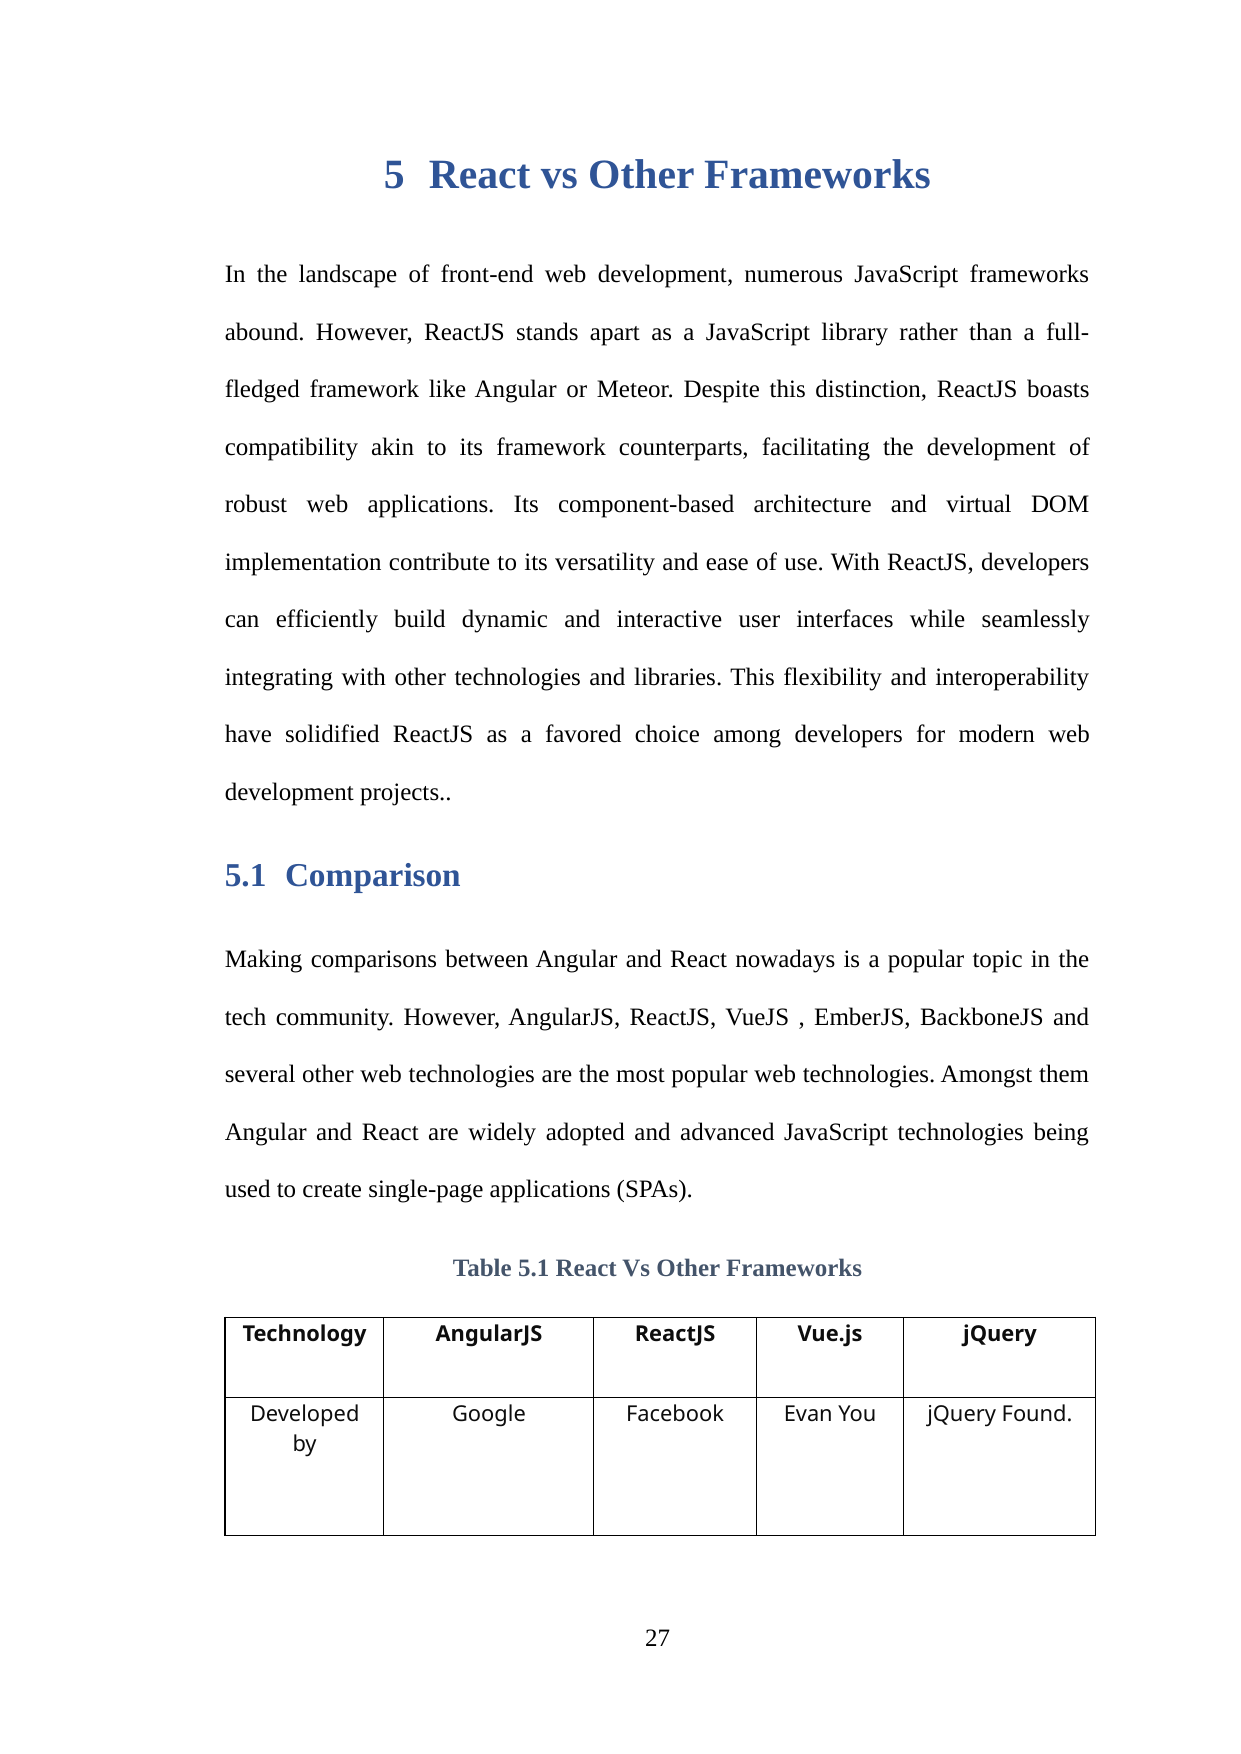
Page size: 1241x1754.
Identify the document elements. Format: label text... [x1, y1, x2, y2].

table_cell Evan You [757, 1398, 903, 1535]
table_cell Developed by [226, 1398, 383, 1535]
text Making comparisons between Angular and React nowadays is a popular topic in the tech community. However, AngularJS, ReactJS, VueJS , EmberJS, BackboneJS and several other web technologies are the most popular web technologies. Amongst them Angular and React are widely adopted and advanced JavaScript technologies being used to create single-page applications (SPAs). [224, 944, 1090, 1203]
table_header Vue.js [757, 1318, 903, 1397]
subtitle React vs Other Frameworks [224, 150, 1090, 198]
table_cell Facebook [594, 1398, 756, 1535]
table_header AngularJS [384, 1318, 593, 1397]
table_header jQuery [904, 1318, 1095, 1397]
text In the landscape of front-end web development, numerous JavaScript frameworks abound. However, ReactJS stands apart as a JavaScript library rather than a full-fledged framework like Angular or Meteor. Despite this distinction, ReactJS boasts compatibility akin to its framework counterparts, facilitating the development of robust web applications. Its component-based architecture and virtual DOM implementation contribute to its versatility and ease of use. With ReactJS, developers can efficiently build dynamic and interactive user interfaces while seamlessly integrating with other technologies and libraries. This flexibility and interoperability have solidified ReactJS as a favored choice among developers for modern web development projects.. [224, 259, 1090, 806]
table_header ReactJS [594, 1318, 756, 1397]
table_cell jQuery Found. [904, 1398, 1095, 1535]
table_cell Google [384, 1398, 593, 1535]
table_header Technology [226, 1318, 383, 1397]
text Table 5.1 React Vs Other Frameworks [224, 1253, 1090, 1281]
subtitle Comparison [224, 855, 1090, 893]
